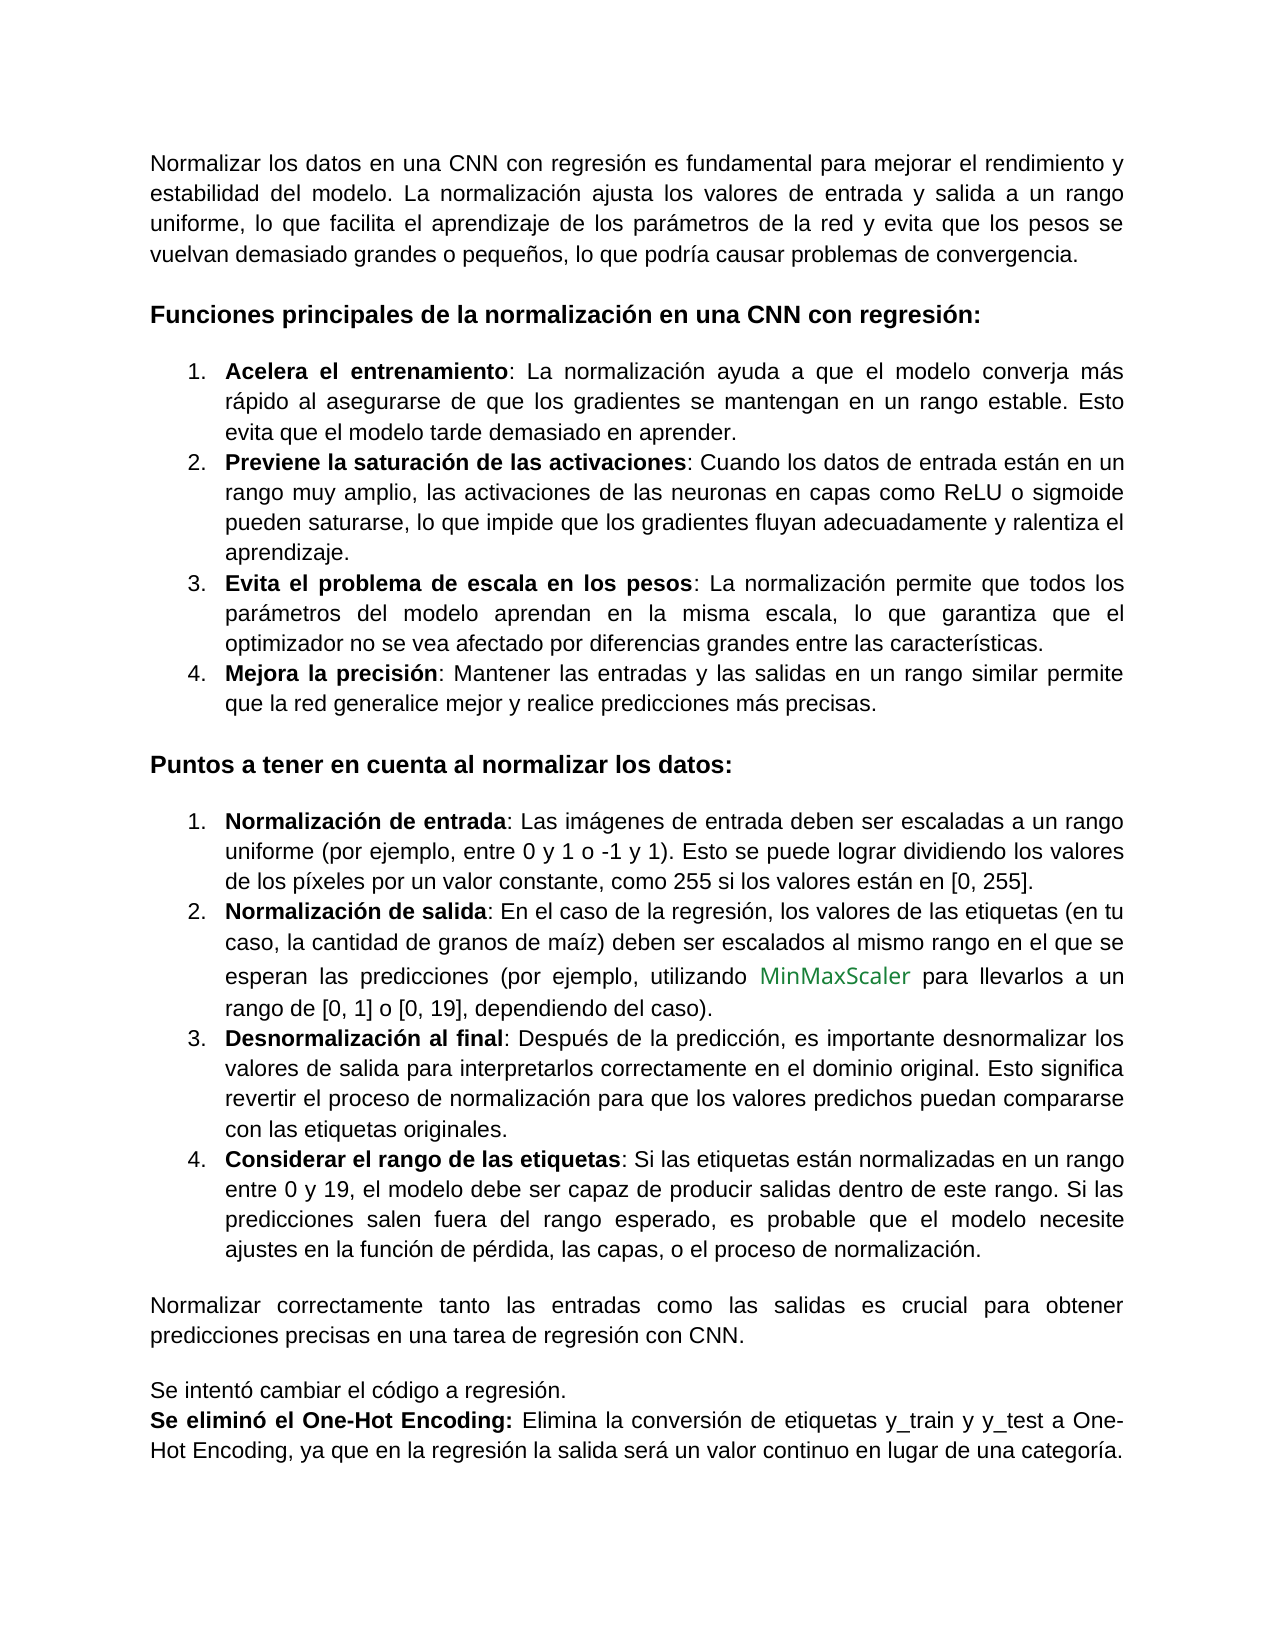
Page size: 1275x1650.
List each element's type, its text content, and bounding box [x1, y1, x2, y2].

text Normalizar los datos en una CNN con regresión es fundamental para mejorar el rendimiento y estabilidad del modelo. La normalización ajusta los valores de entrada y salida a un rango uniforme, lo que facilita el aprendizaje de los parámetros de la red y evita que los pesos se vuelvan demasiado grandes o pequeños, lo que podría causar problemas de convergencia. [150, 150, 1125, 267]
list Normalización de salida: En el caso de la regresión, los valores de las etiquetas (en tu caso, la cantidad de granos de maíz) deben ser escalados al mismo rango en el que se esperan las predicciones (por ejemplo, utilizando MinMaxScaler para llevarlos a un rango de [0, 1] o [0, 19], dependiendo del caso). [187, 898, 1125, 1021]
list Desnormalización al final: Después de la predicción, es importante desnormalizar los valores de salida para interpretarlos correctamente en el dominio original. Esto significa revertir el proceso de normalización para que los valores predichos puedan compararse con las etiquetas originales. [187, 1025, 1125, 1142]
text Se eliminó el One-Hot Encoding: Elimina la conversión de etiquetas y_train y y_test a One-Hot Encoding, ya que en la regresión la salida será un valor continuo en lugar de una categoría. [150, 1407, 1125, 1464]
list Normalización de entrada: Las imágenes de entrada deben ser escaladas a un rango uniforme (por ejemplo, entre 0 y 1 o -1 y 1). Esto se puede lograr dividiendo los valores de los píxeles por un valor constante, como 255 si los valores están en [0, 255]. [187, 808, 1125, 894]
text Se intentó cambiar el código a regresión. [150, 1377, 1125, 1403]
list Evita el problema de escala en los pesos: La normalización permite que todos los parámetros del modelo aprendan en la misma escala, lo que garantiza que el optimizador no se vea afectado por diferencias grandes entre las características. [187, 569, 1125, 656]
list Considerar el rango de las etiquetas: Si las etiquetas están normalizadas en un rango entre 0 y 19, el modelo debe ser capaz de producir salidas dentro de este rango. Si las predicciones salen fuera del rango esperado, es probable que el modelo necesite ajustes en la función de pérdida, las capas, o el proceso de normalización. [187, 1146, 1125, 1263]
text Normalizar correctamente tanto las entradas como las salidas es crucial para obtener predicciones precisas en una tarea de regresión con CNN. [150, 1292, 1125, 1348]
list Previene la saturación de las activaciones: Cuando los datos de entrada están en un rango muy amplio, las activaciones de las neuronas en capas como ReLU o sigmoide pueden saturarse, lo que impide que los gradientes fluyan adecuadamente y ralentiza el aprendizaje. [187, 449, 1125, 566]
subtitle Puntos a tener en cuenta al normalizar los datos: [150, 750, 1125, 778]
list Acelera el entrenamiento: La normalización ayuda a que el modelo converja más rápido al asegurarse de que los gradientes se mantengan en un rango estable. Esto evita que el modelo tarde demasiado en aprender. [187, 358, 1125, 445]
list Mejora la precisión: Mantener las entradas y las salidas en un rango similar permite que la red generalice mejor y realice predicciones más precisas. [187, 660, 1125, 717]
subtitle Funciones principales de la normalización en una CNN con regresión: [150, 300, 1125, 329]
